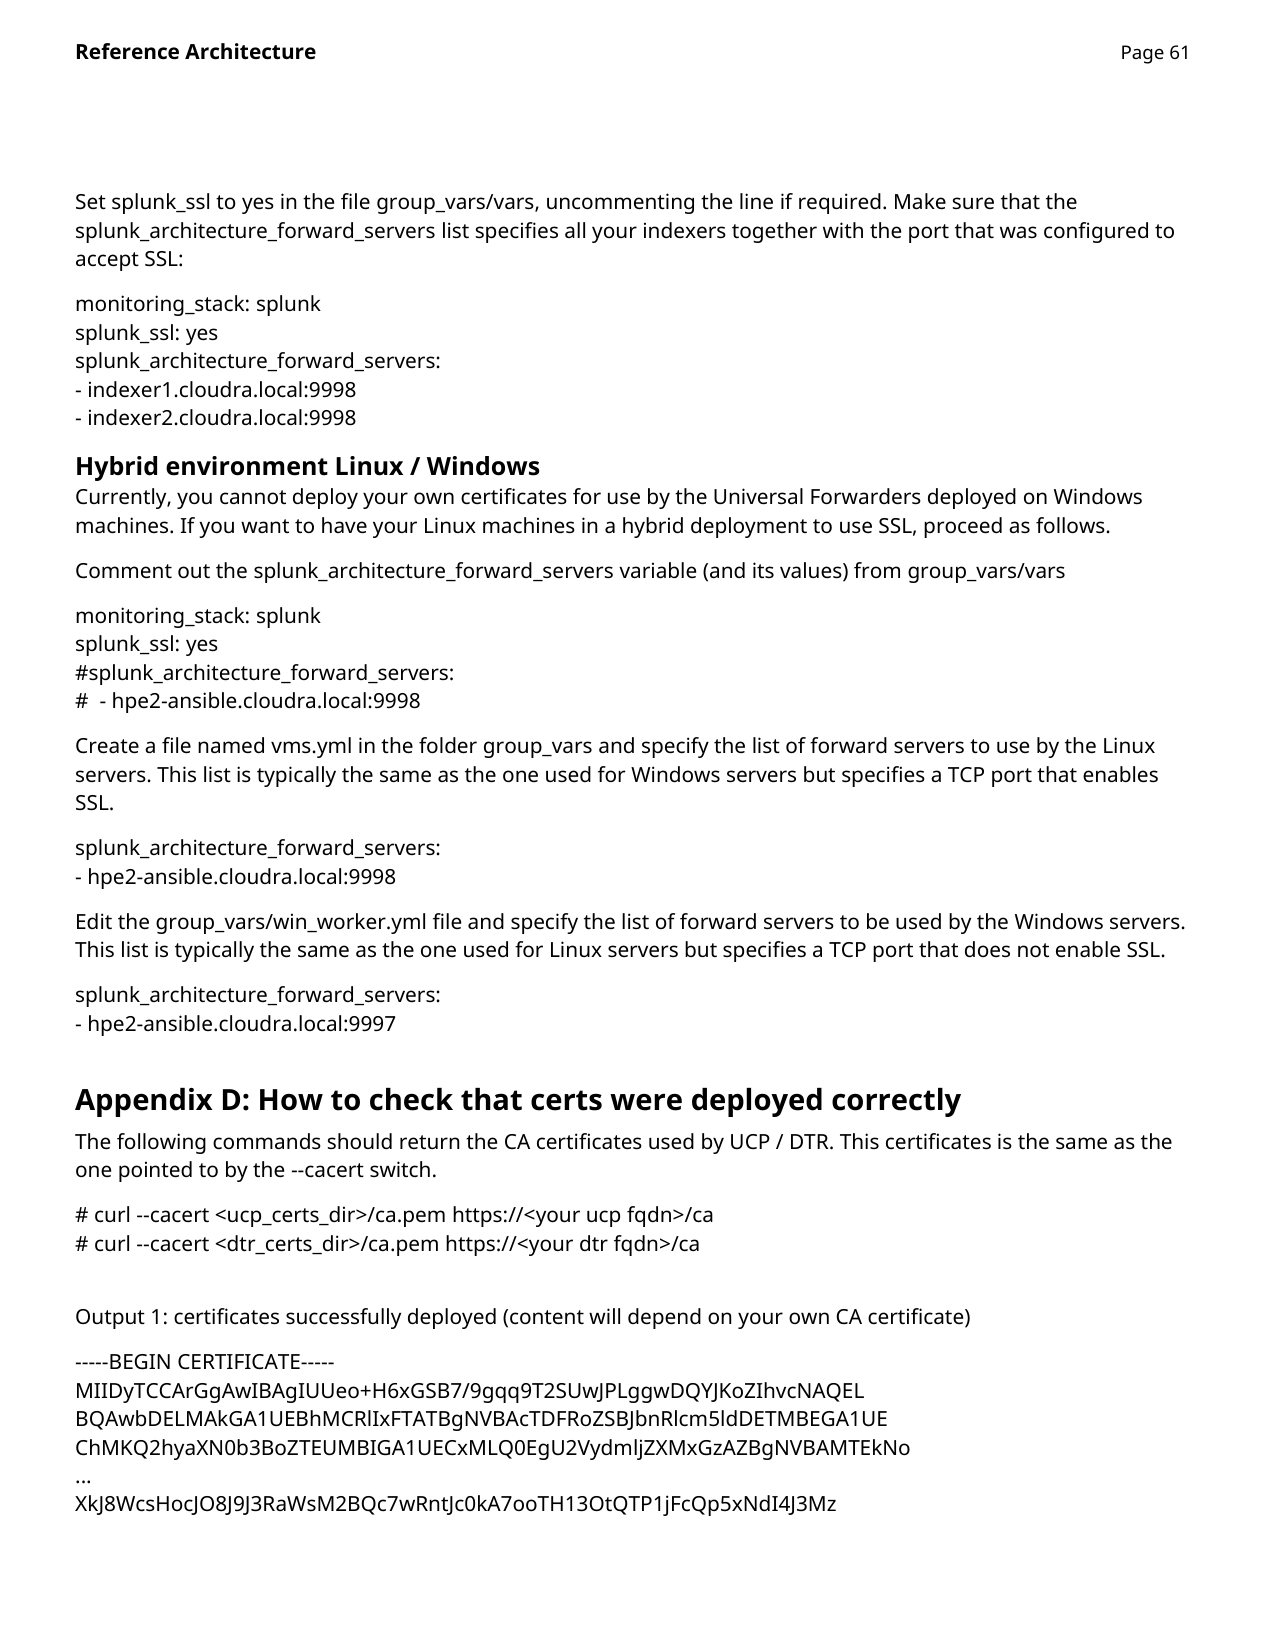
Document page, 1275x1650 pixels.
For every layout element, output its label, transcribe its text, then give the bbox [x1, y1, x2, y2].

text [75, 1347, 1200, 1518]
text # curl --cacert <ucp_certs_dir>/ca.pem https://<your ucp fqdn>/ca # curl --cacert <dtr_certs_dir>/ca.pem https://<your dtr fqdn>/ca [75, 1200, 1200, 1286]
text Create a file named vms.yml in the folder group_vars and specify the list of forward servers to use by the Linux servers. This list is typically the same as the one used for Windows servers but specifies a TCP port that enables SSL. [75, 731, 1200, 817]
text splunk_architecture_forward_servers: - hpe2-ansible.cloudra.local:9998 [75, 833, 1200, 890]
text Output 1: certificates successfully deployed (content will depend on your own CA certificate) [75, 1302, 1200, 1331]
text splunk_architecture_forward_servers: - hpe2-ansible.cloudra.local:9997 [75, 981, 1200, 1037]
text Set splunk_ssl to yes in the file group_vars/vars, uncommenting the line if required. Make sure that the splunk_architecture_forward_servers list specifies all your indexers together with the port that was configured to accept SSL: [75, 187, 1200, 273]
text The following commands should return the CA certificates used by UCP / DTR. This certificates is the same as the one pointed to by the --cacert switch. [75, 1127, 1200, 1184]
text monitoring_stack: splunk splunk_ssl: yes splunk_architecture_forward_servers: - indexer1.cloudra.local:9998 - indexer2.cloudra.local:9998 [75, 289, 1200, 432]
text monitoring_stack: splunk splunk_ssl: yes #splunk_architecture_forward_servers: # - hpe2-ansible.cloudra.local:9998 [75, 601, 1200, 715]
subtitle Appendix D: How to check that certs were deployed correctly [75, 1079, 1200, 1119]
text Edit the group_vars/win_worker.yml file and specify the list of forward servers to be used by the Windows servers. This list is typically the same as the one used for Linux servers but specifies a TCP port that does not enable SSL. [75, 907, 1200, 964]
text Currently, you cannot deploy your own certificates for use by the Universal Forwarders deployed on Windows machines. If you want to have your Linux machines in a hybrid deployment to use SSL, proceed as follows. [75, 482, 1200, 539]
subtitle Hybrid environment Linux / Windows [75, 448, 1200, 482]
text Comment out the splunk_architecture_forward_servers variable (and its values) from group_vars/vars [75, 556, 1200, 584]
